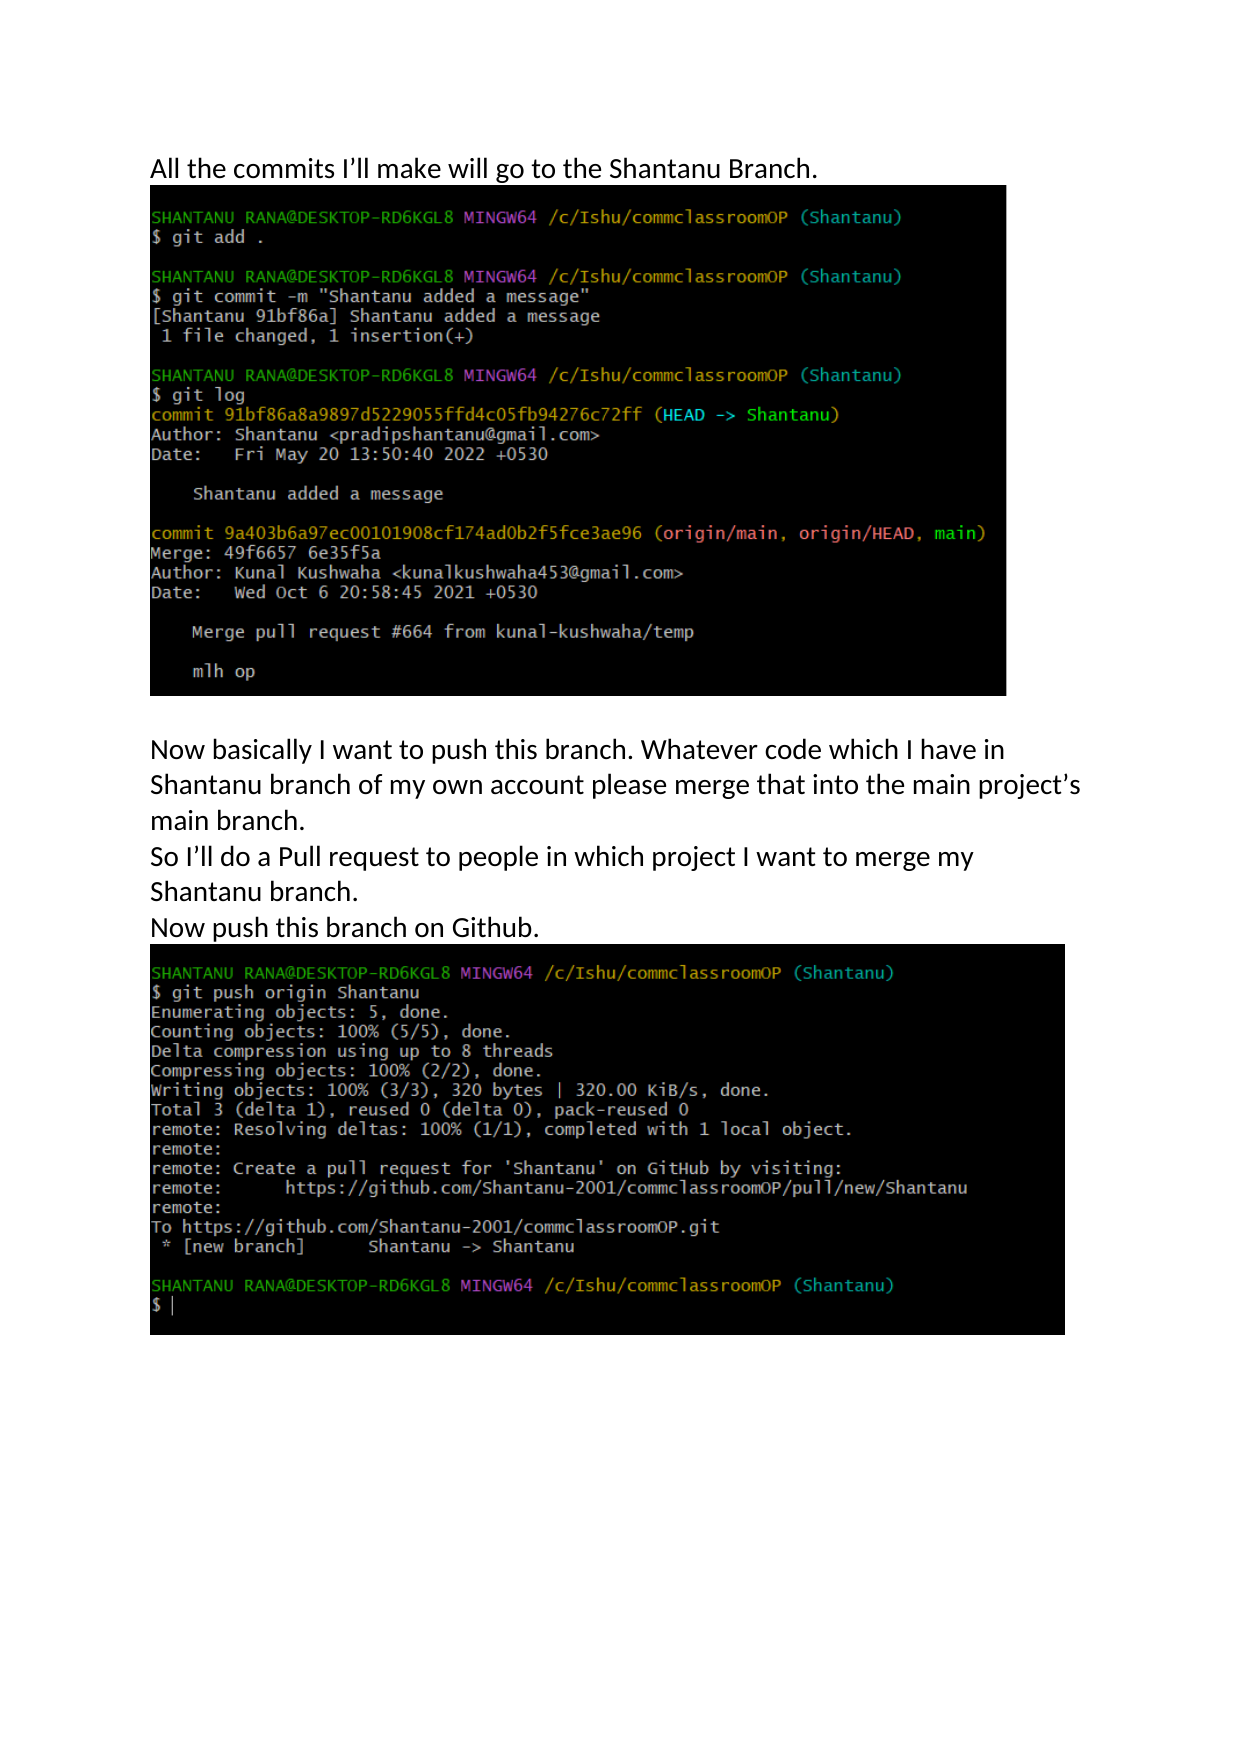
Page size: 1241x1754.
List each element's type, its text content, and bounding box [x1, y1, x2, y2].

picture [150, 185, 1007, 696]
text All the commits I’ll make will go to the Shantanu Branch. [150, 150, 1090, 186]
text So I’ll do a Pull request to people in which project I want to merge my Shantanu branch. [150, 838, 1090, 909]
picture [150, 944, 1065, 1335]
text Now basically I want to push this branch. Whatever code which I have in Shantanu branch of my own account please merge that into the main project’s main branch. [150, 731, 1090, 838]
text Now push this branch on Github. [150, 909, 1090, 944]
